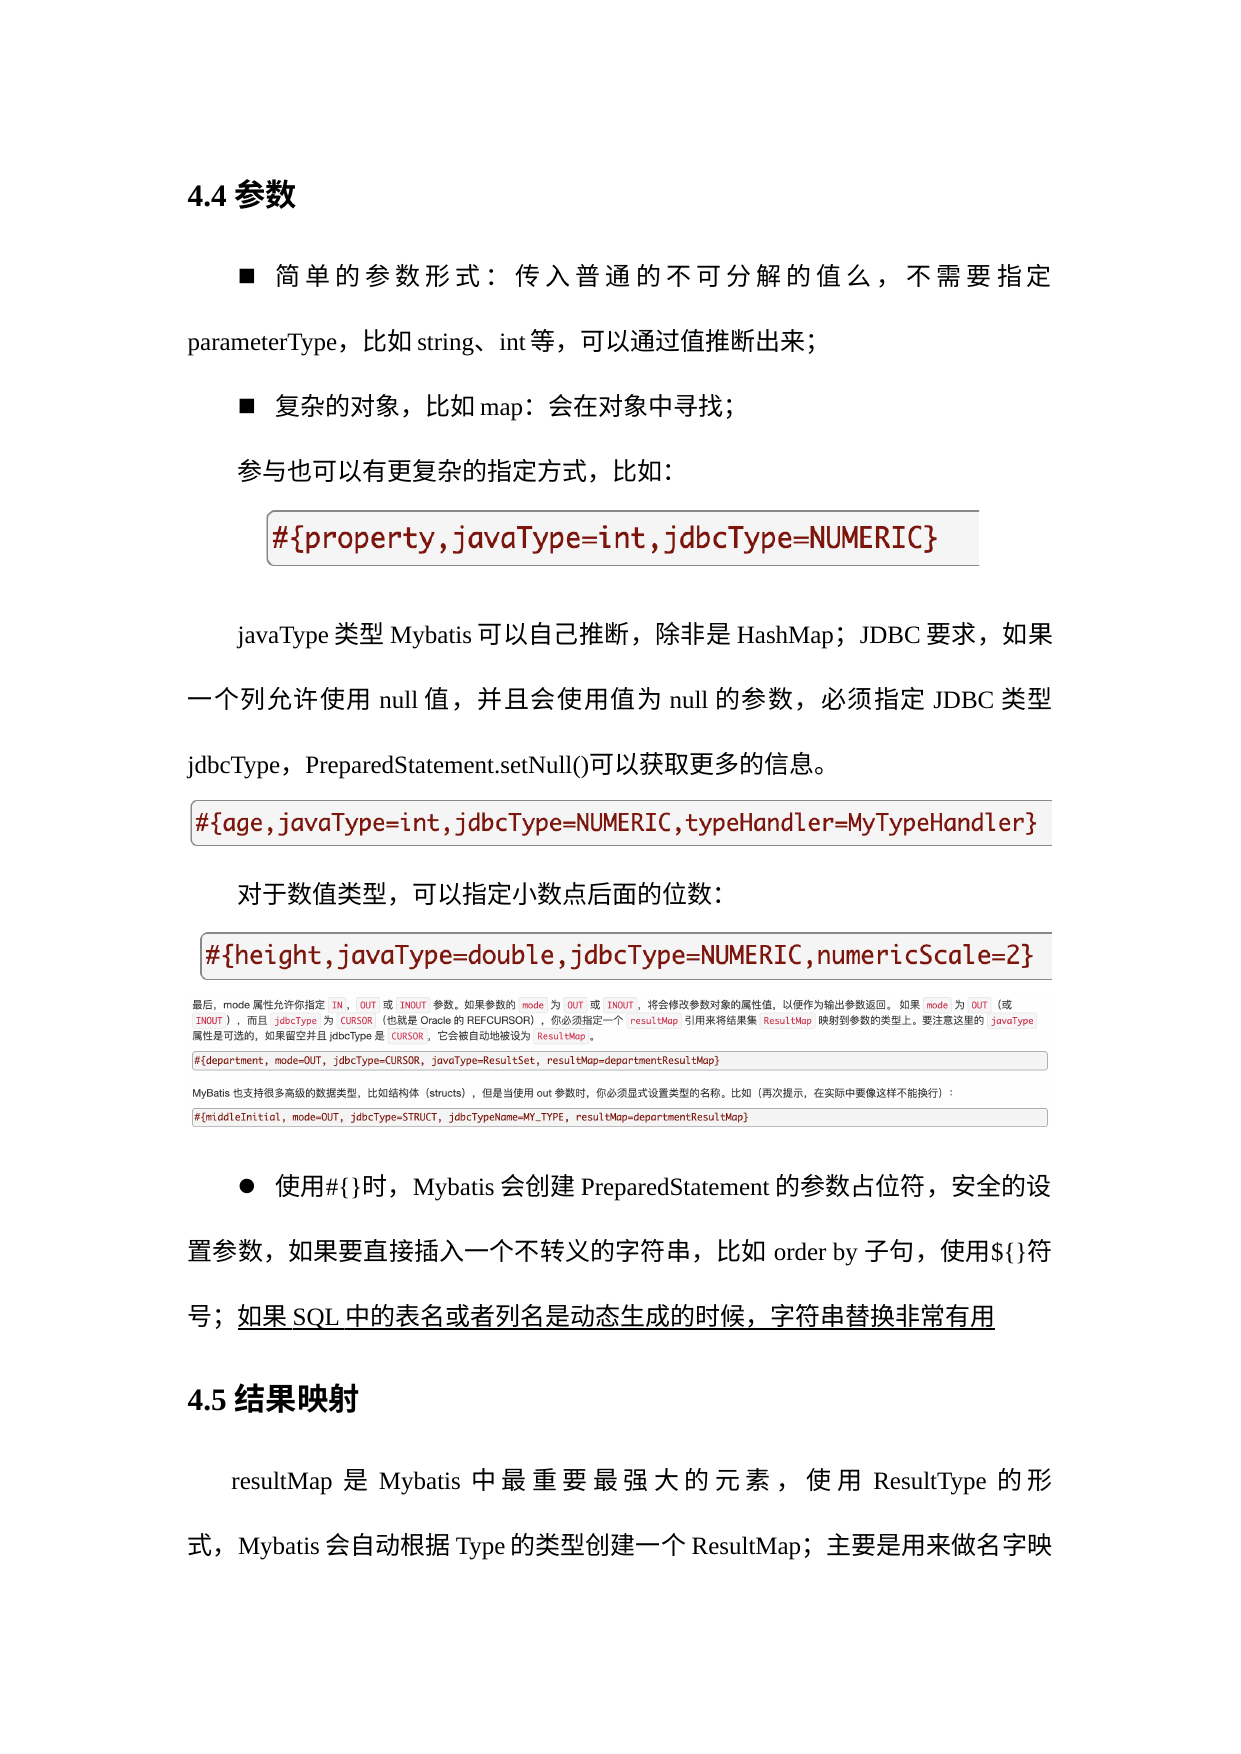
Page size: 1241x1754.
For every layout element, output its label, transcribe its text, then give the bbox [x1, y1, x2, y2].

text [187, 1447, 1053, 1577]
text javaType类型Mybatis可以自己推断，除非是HashMap；JDBC要求，如果一个列允许使用null值，并且会使用值为null的参数，必须指定JDBC类型jdbcType，PreparedStatement.setNull()可以获取更多的信息。 [187, 601, 1053, 796]
picture [261, 503, 980, 571]
picture [188, 926, 1052, 983]
picture [188, 991, 1052, 1129]
text 参与也可以有更复杂的指定方式，比如： [187, 439, 1053, 504]
subtitle 4.5 结果映射 [187, 1365, 1053, 1430]
subtitle 4.4 参数 [187, 162, 1053, 227]
picture [188, 796, 1052, 850]
text 对于数值类型，可以指定小数点后面的位数： [187, 861, 1053, 926]
list 使用#{}时，Mybatis会创建PreparedStatement的参数占位符，安全的设置参数，如果要直接插入一个不转义的字符串，比如order by 子句，使用${}符号；如果SQL中的表名或者列名是动态生成的时候，字符串替换非常有用 [187, 1154, 1053, 1349]
list 简单的参数形式：传入普通的不可分解的值么，不需要指定parameterType，比如string、int等，可以通过值推断出来； [187, 244, 1053, 374]
list 复杂的对象，比如map：会在对象中寻找； [187, 374, 1053, 439]
